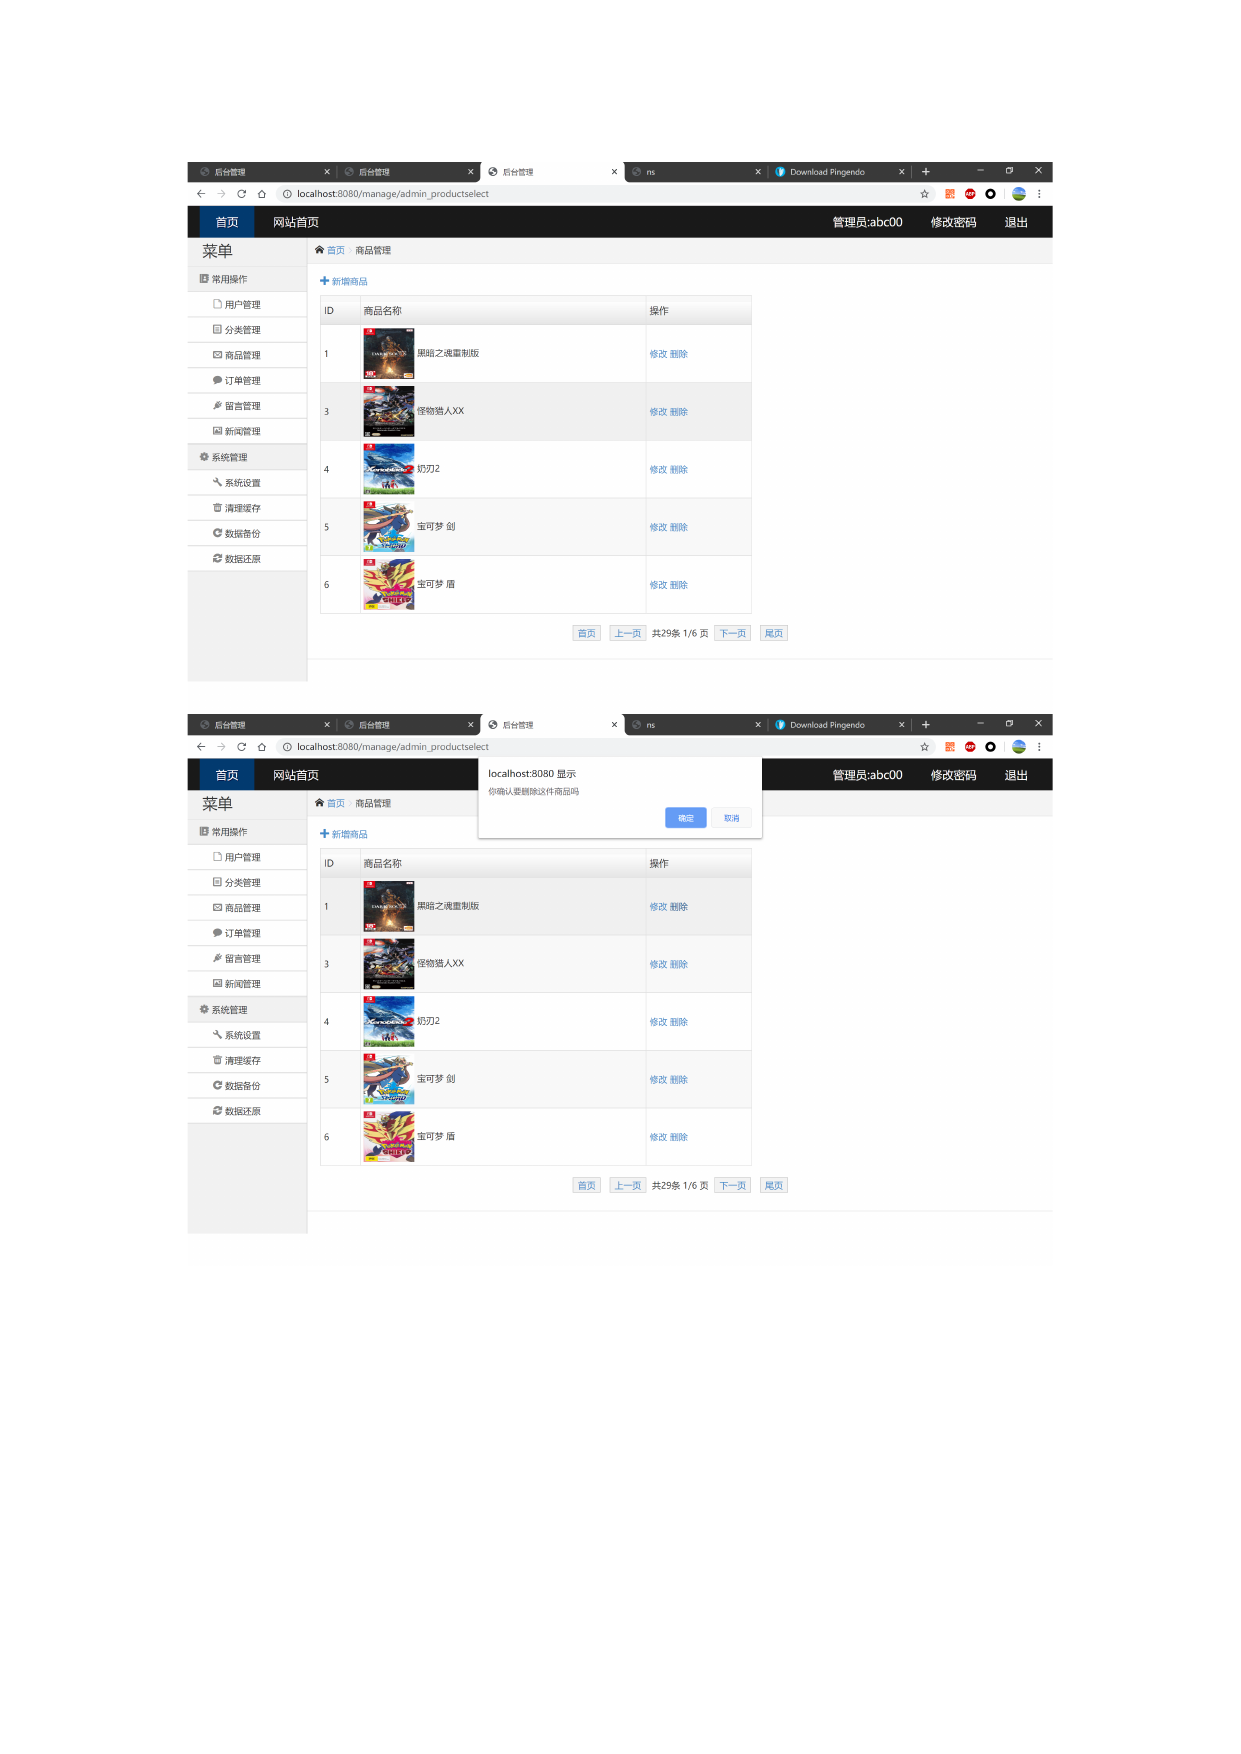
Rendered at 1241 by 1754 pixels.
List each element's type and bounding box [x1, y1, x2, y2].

picture [187, 162, 1053, 1266]
